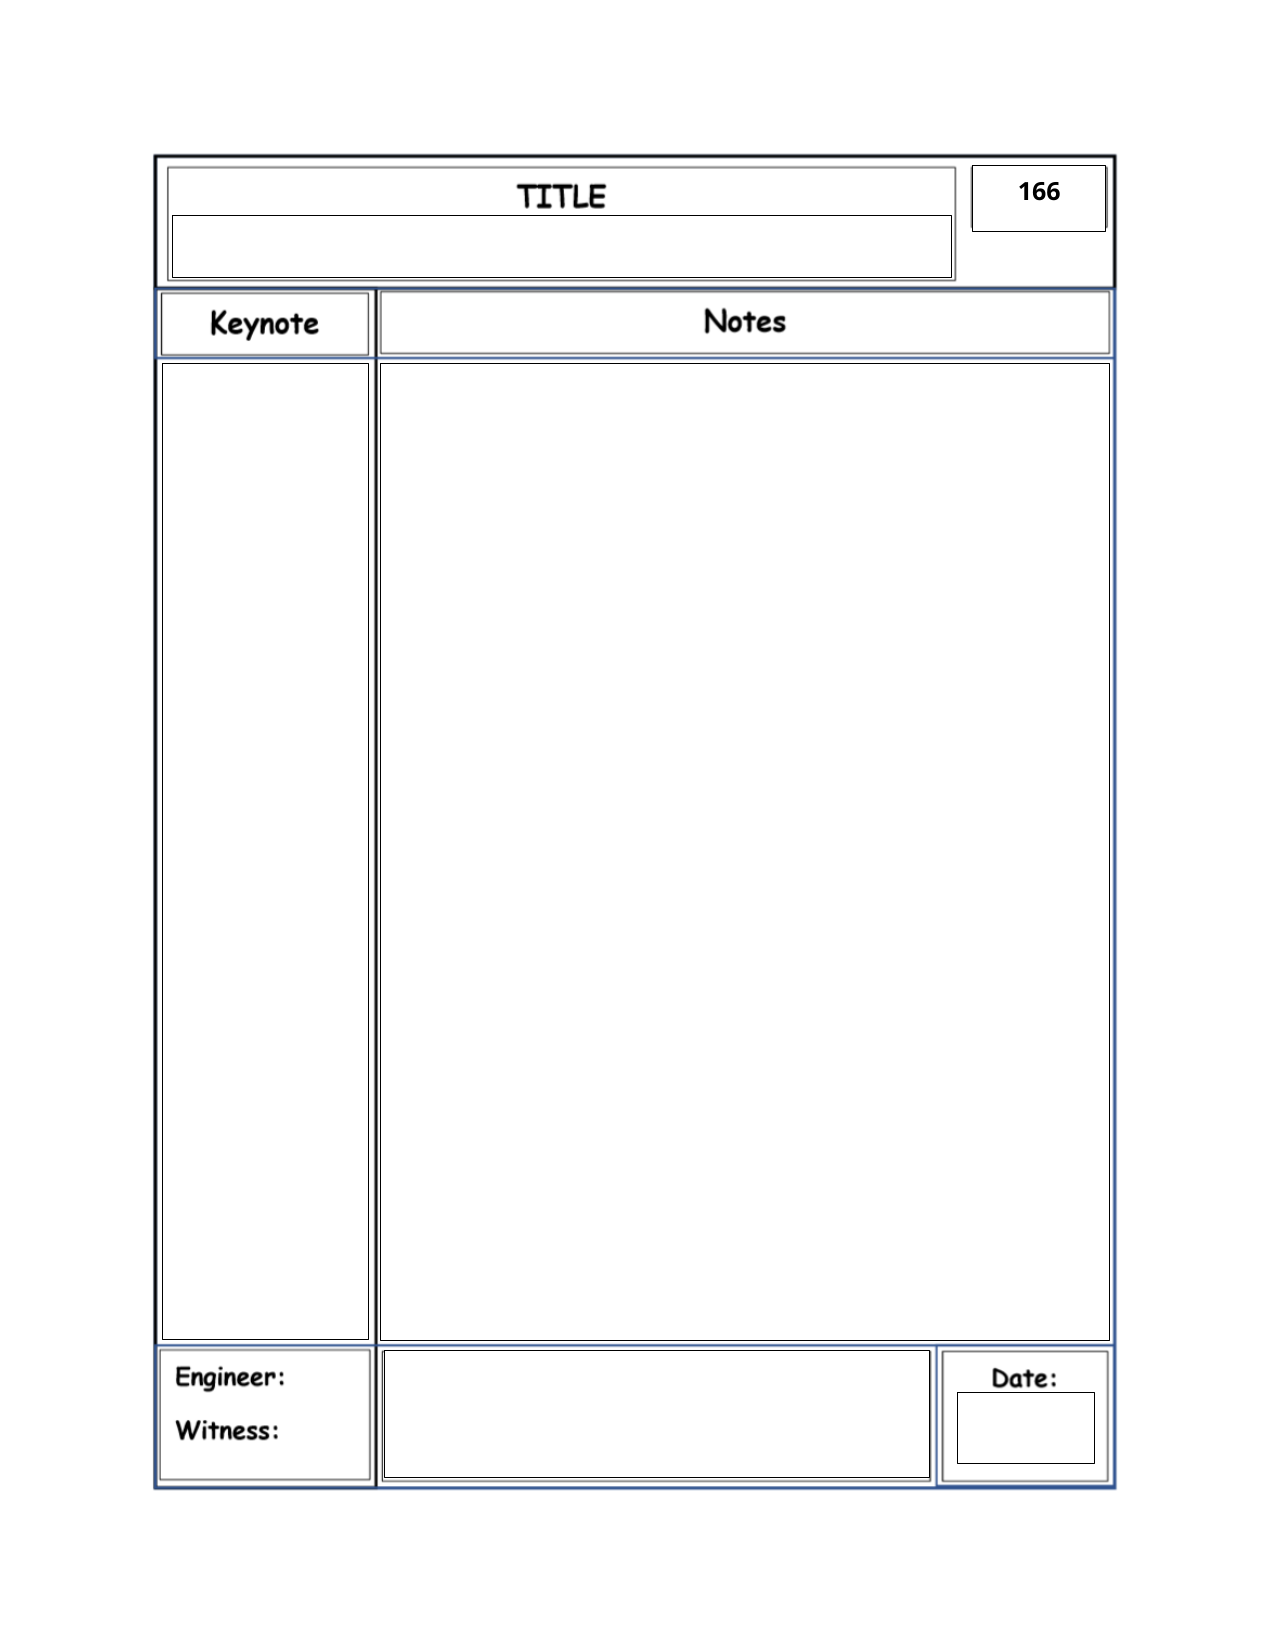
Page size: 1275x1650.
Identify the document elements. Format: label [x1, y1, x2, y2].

picture [150, 150, 1133, 1501]
